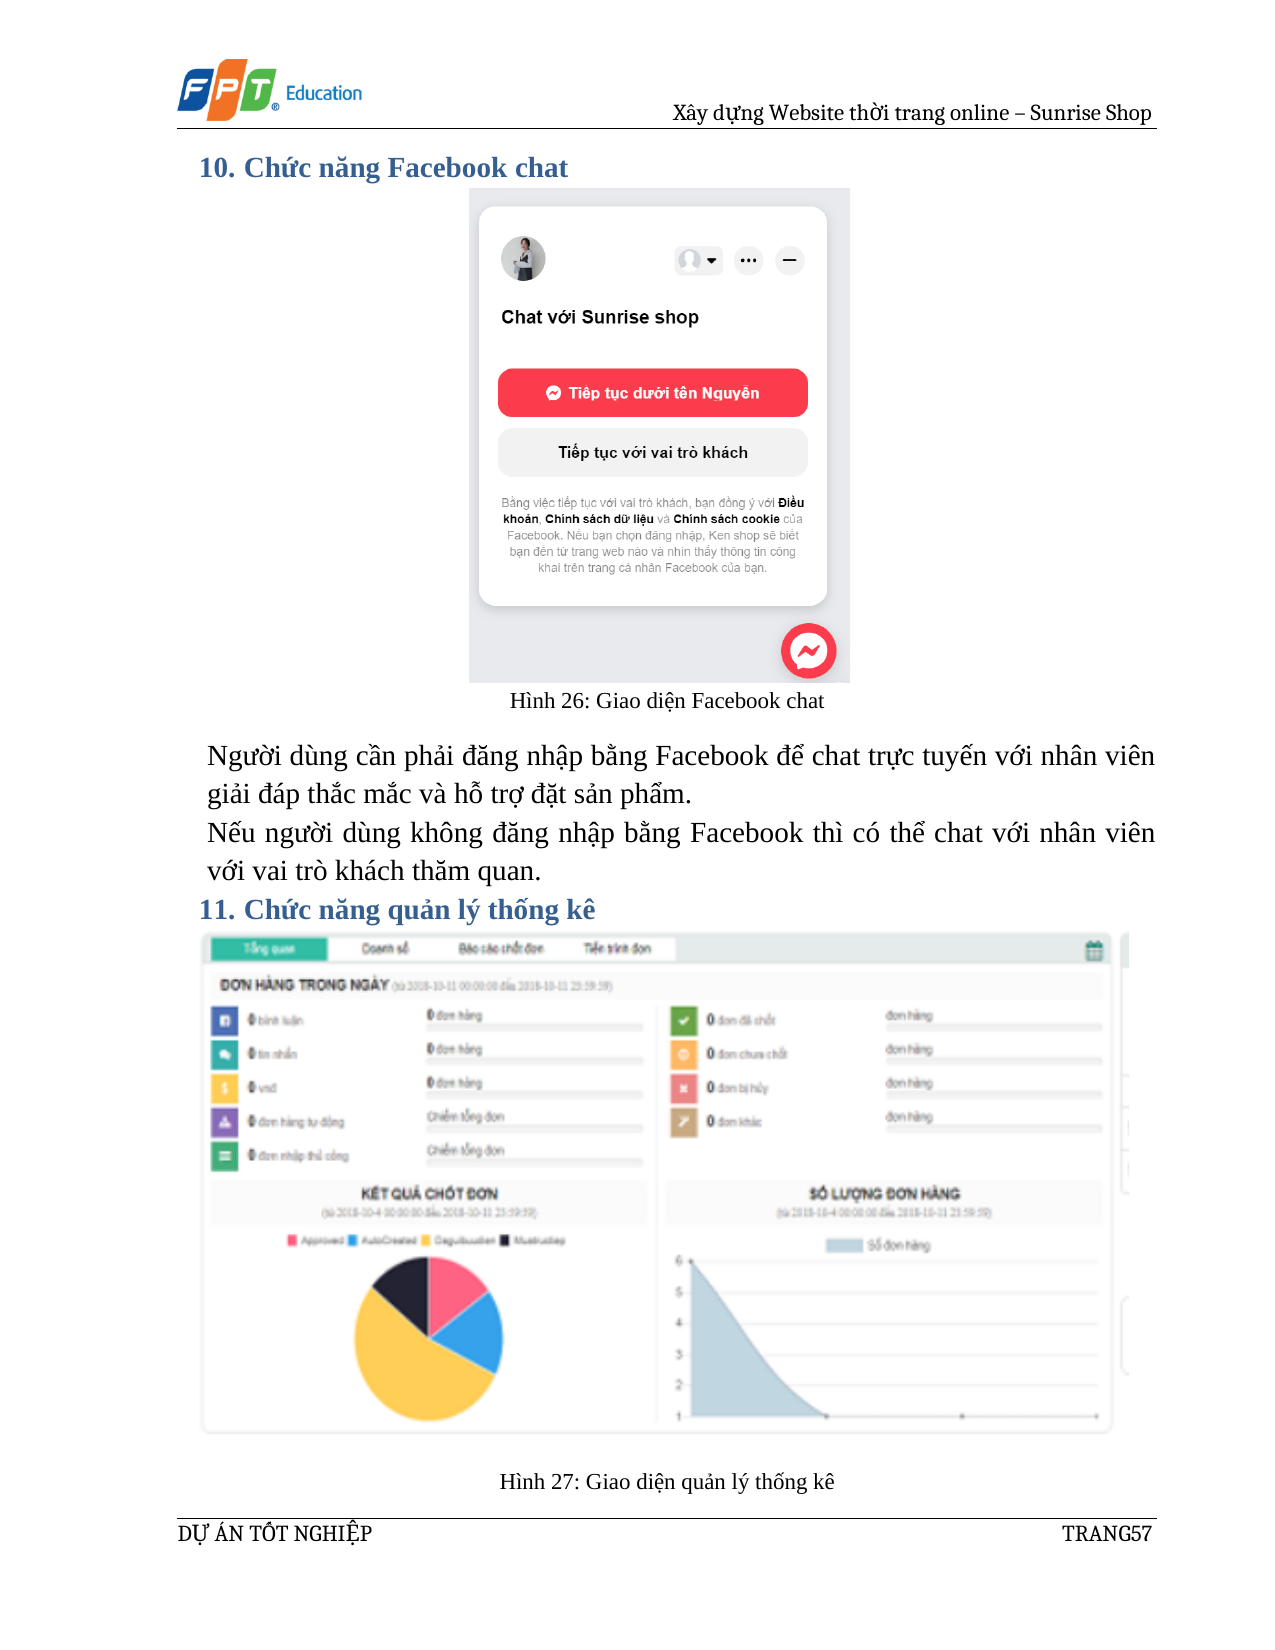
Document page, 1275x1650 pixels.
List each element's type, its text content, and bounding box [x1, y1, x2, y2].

picture [198, 930, 1130, 1464]
text Nếu người dùng không đăng nhập bằng Facebook thì có thể chat với nhân viên với vai trò khách thăm quan. [207, 815, 1157, 887]
picture [177, 59, 364, 121]
list Chức năng quản lý thống kê [199, 892, 1157, 925]
picture [469, 188, 851, 683]
text Người dùng cần phải đăng nhập bằng Facebook để chat trực tuyến với nhân viên giải đáp thắc mắc và hỗ trợ đặt sản phẩm. [207, 738, 1157, 810]
list Chức năng Facebook chat [199, 150, 1157, 183]
text Hình 26: Giao diện Facebook chat [177, 687, 1157, 713]
text Hình 27: Giao diện quản lý thống kê [177, 1468, 1157, 1494]
